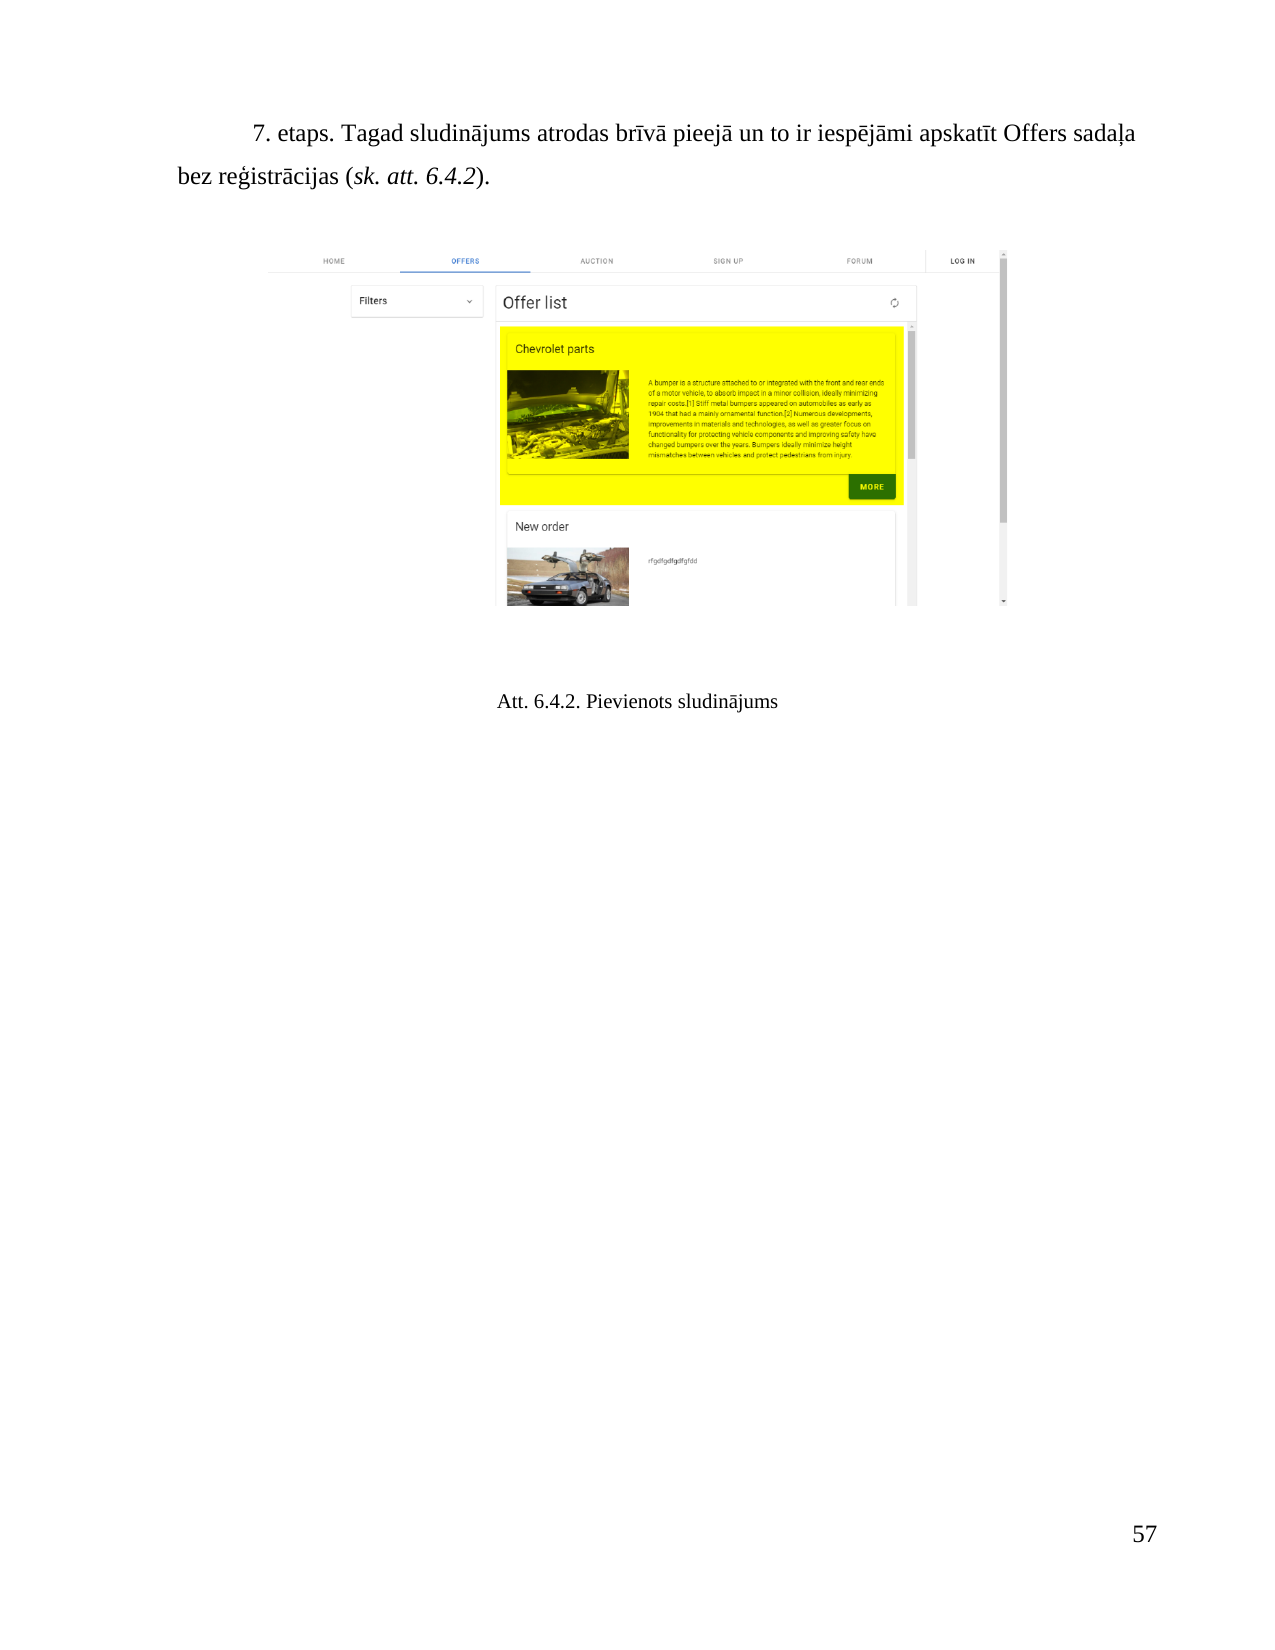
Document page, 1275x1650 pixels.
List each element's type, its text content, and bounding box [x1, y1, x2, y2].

picture [268, 250, 1008, 606]
text 7. etaps. Tagad sludinājums atrodas brīvā pieejā un to ir iespējāmi apskatīt Offers sadaļa bez reģistrācijas (sk. att. 6.4.2). [177, 118, 1157, 190]
